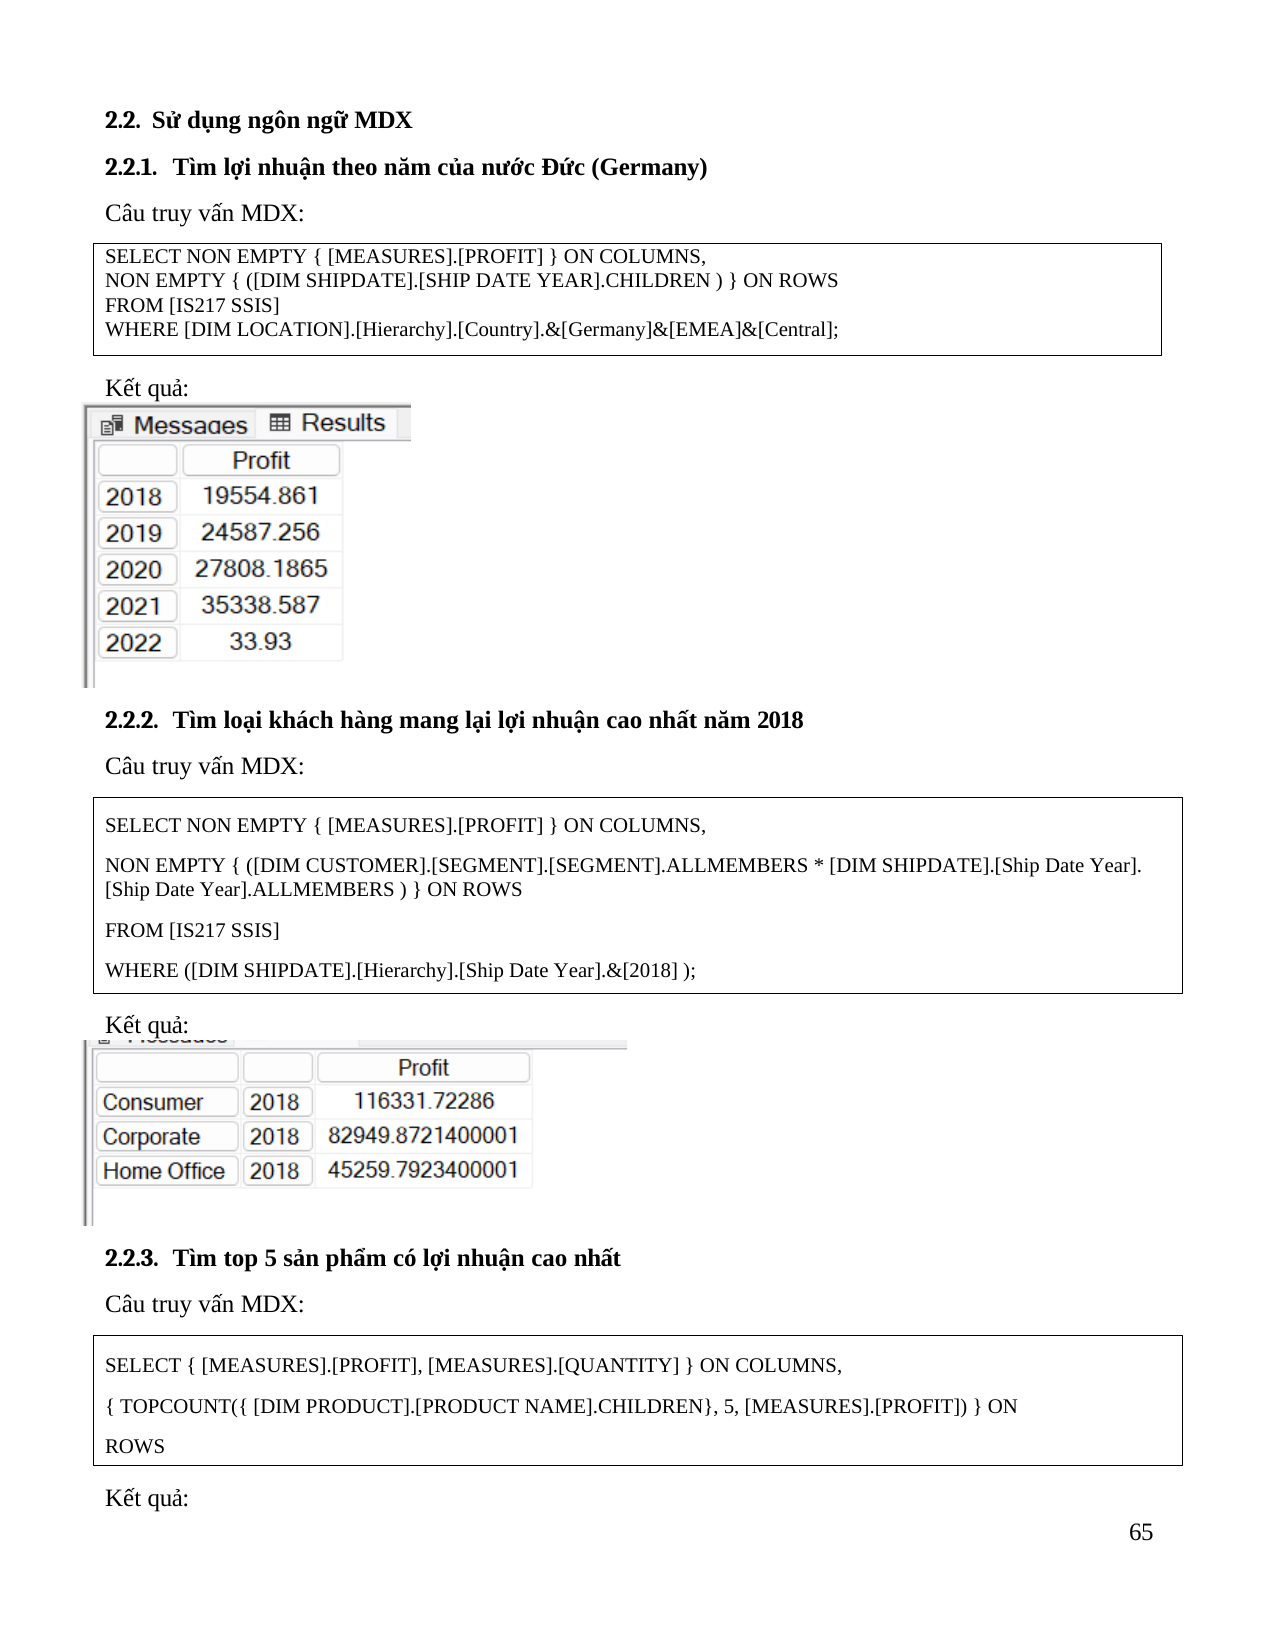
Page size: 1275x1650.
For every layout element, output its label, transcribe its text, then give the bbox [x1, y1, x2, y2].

picture [81, 402, 411, 688]
subtitle Tìm loại khách hàng mang lại lợi nhuận cao nhất năm 2018 [105, 705, 1194, 734]
text Kết quả: [105, 807, 1194, 1039]
subtitle Tìm top 5 sản phẩm có lợi nhuận cao nhất [105, 1243, 1194, 1272]
text Kết quả: [105, 1345, 1194, 1512]
subtitle Tìm lợi nhuận theo năm của nước Đức (Germany) [105, 152, 1194, 181]
text Kết quả: [105, 254, 1194, 401]
text Câu truy vấn MDX: [105, 1289, 1194, 1318]
text Câu truy vấn MDX: [105, 751, 1194, 780]
subtitle Sử dụng ngôn ngữ MDX [105, 105, 1194, 135]
text Câu truy vấn MDX: [105, 198, 1194, 227]
picture [81, 1040, 628, 1226]
